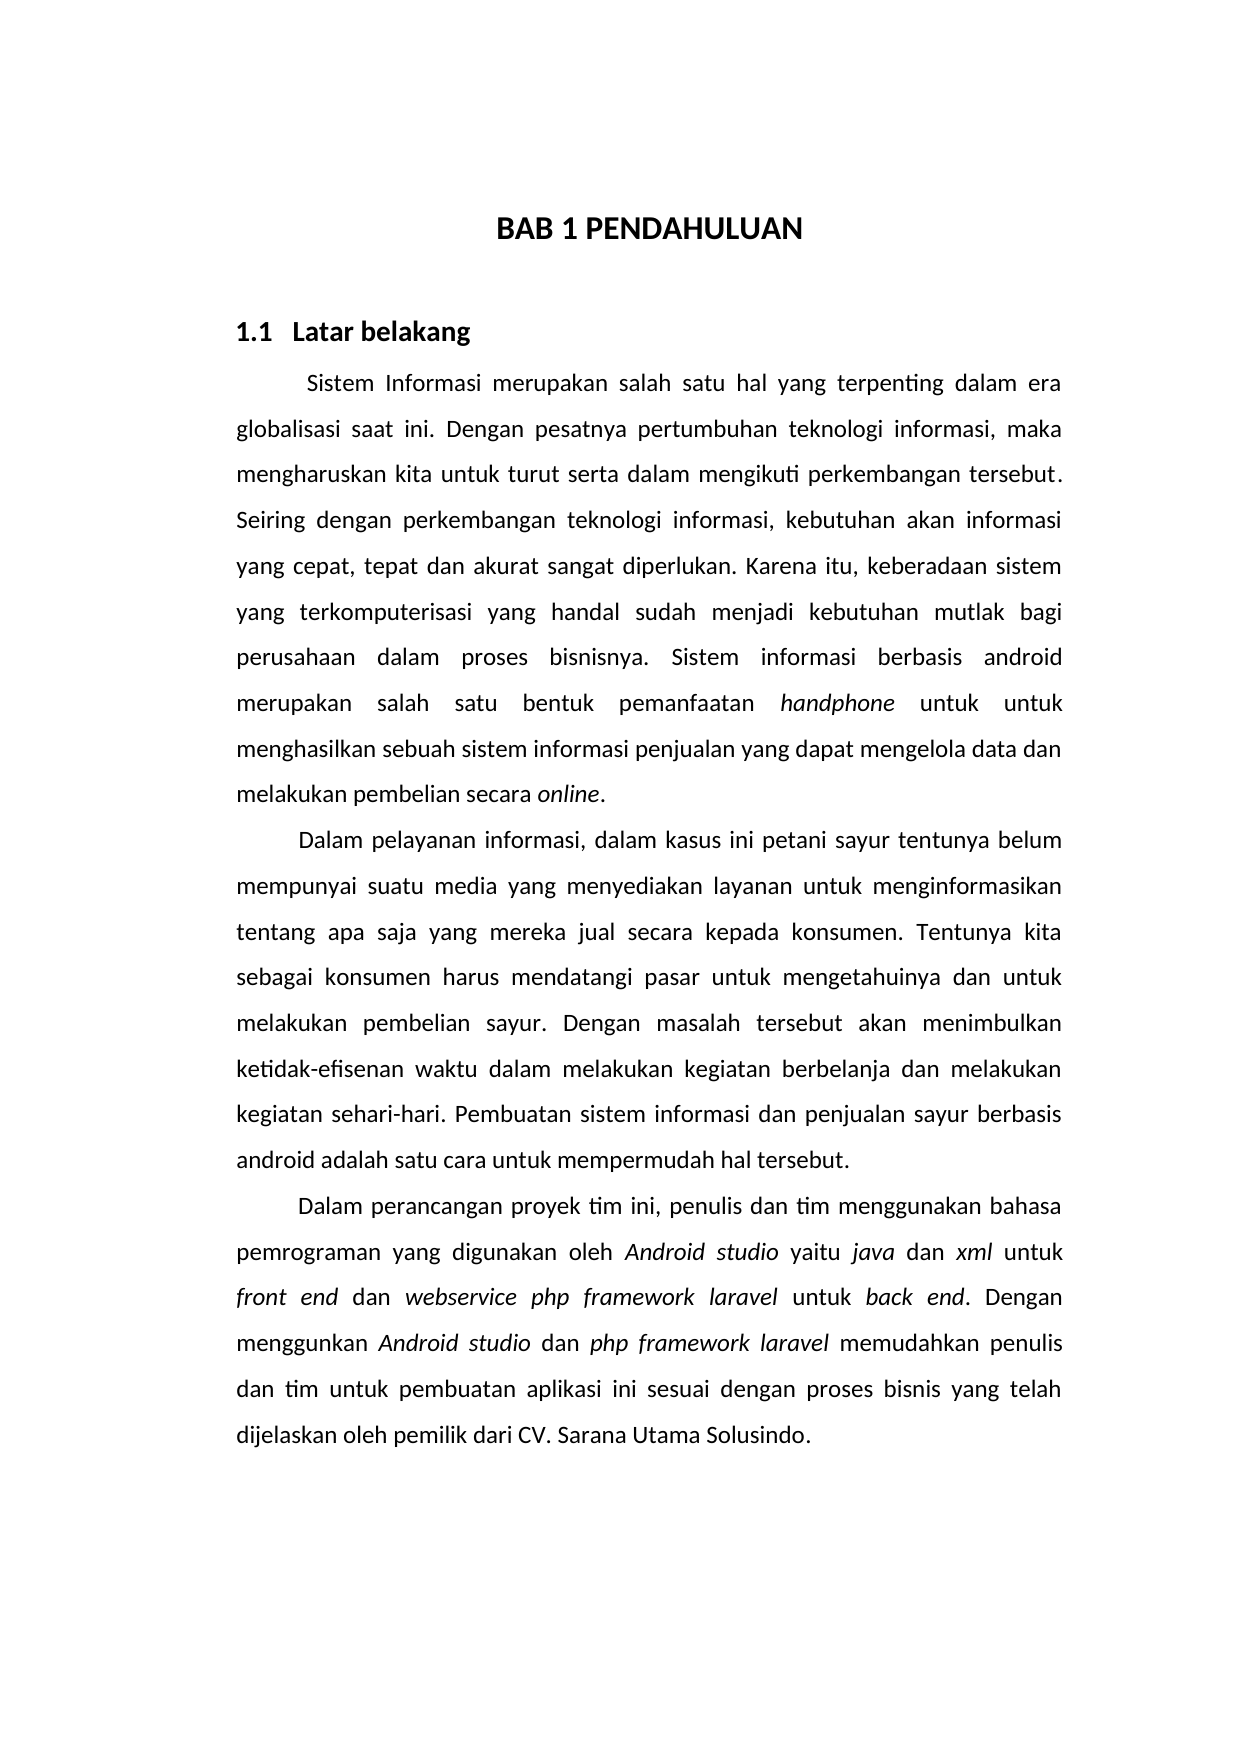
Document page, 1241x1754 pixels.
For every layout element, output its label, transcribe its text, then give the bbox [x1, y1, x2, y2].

subtitle Latar belakang [235, 313, 1064, 349]
text PENDAHULUAN [236, 207, 1063, 247]
list Dalam pelayanan informasi, dalam kasus ini petani sayur tentunya belum mempunyai suatu media yang menyediakan layanan untuk menginformasikan tentang apa saja yang mereka jual secara kepada konsumen. Tentunya kita sebagai konsumen harus mendatangi pasar untuk mengetahuinya dan untuk melakukan pembelian sayur. Dengan masalah tersebut akan menimbulkan ketidak-efisenan waktu dalam melakukan kegiatan berbelanja dan melakukan kegiatan sehari-hari. Pembuatan sistem informasi dan penjualan sayur berbasis android adalah satu cara untuk mempermudah hal tersebut. [236, 824, 1063, 1175]
list Dalam perancangan proyek tim ini, penulis dan tim menggunakan bahasa pemrograman yang digunakan oleh Android studio yaitu java dan xml untuk front end dan webservice php framework laravel untuk back end. Dengan menggunkan Android studio dan php framework laravel memudahkan penulis dan tim untuk pembuatan aplikasi ini sesuai dengan proses bisnis yang telah dijelaskan oleh pemilik dari CV. Sarana Utama Solusindo. [236, 1190, 1063, 1449]
list Sistem Informasi merupakan salah satu hal yang terpenting dalam era globalisasi saat ini. Dengan pesatnya pertumbuhan teknologi informasi, maka mengharuskan kita untuk turut serta dalam mengikuti perkembangan tersebut. Seiring dengan perkembangan teknologi informasi, kebutuhan akan informasi yang cepat, tepat dan akurat sangat diperlukan. Karena itu, keberadaan sistem yang terkomputerisasi yang handal sudah menjadi kebutuhan mutlak bagi perusahaan dalam proses bisnisnya. Sistem informasi berbasis android merupakan salah satu bentuk pemanfaatan handphone untuk untuk menghasilkan sebuah sistem informasi penjualan yang dapat mengelola data dan melakukan pembelian secara online. [236, 367, 1063, 809]
